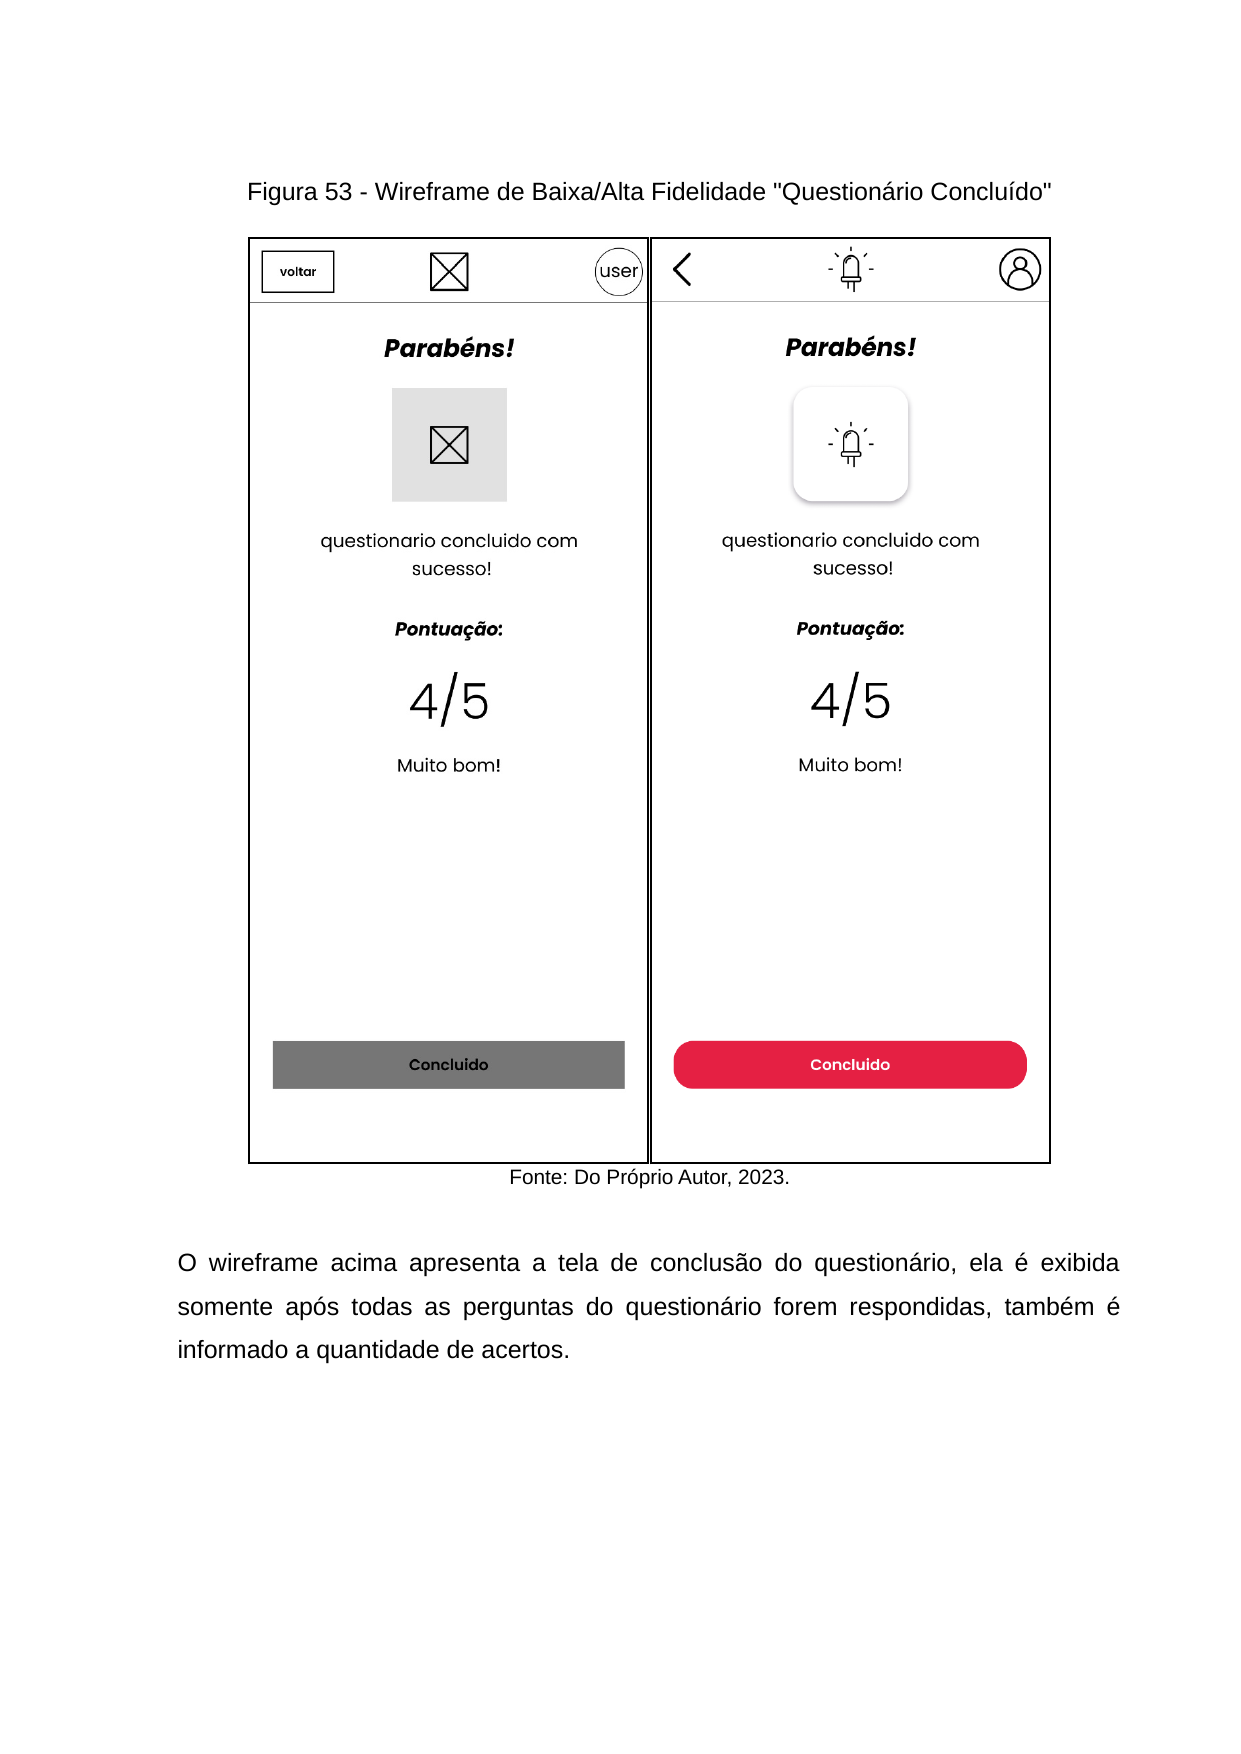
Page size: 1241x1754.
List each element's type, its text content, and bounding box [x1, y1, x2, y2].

text O wireframe acima apresenta a tela de conclusão do questionário, ela é exibida somente após todas as perguntas do questionário forem respondidas, também é informado a quantidade de acertos. [177, 1248, 1122, 1363]
picture [652, 239, 1049, 1162]
text Fonte: Do Próprio Autor, 2023. [177, 1164, 1122, 1188]
picture [250, 239, 647, 1162]
text Figura 53 - Wireframe de Baixa/Alta Fidelidade "Questionário Concluído" [177, 177, 1122, 206]
